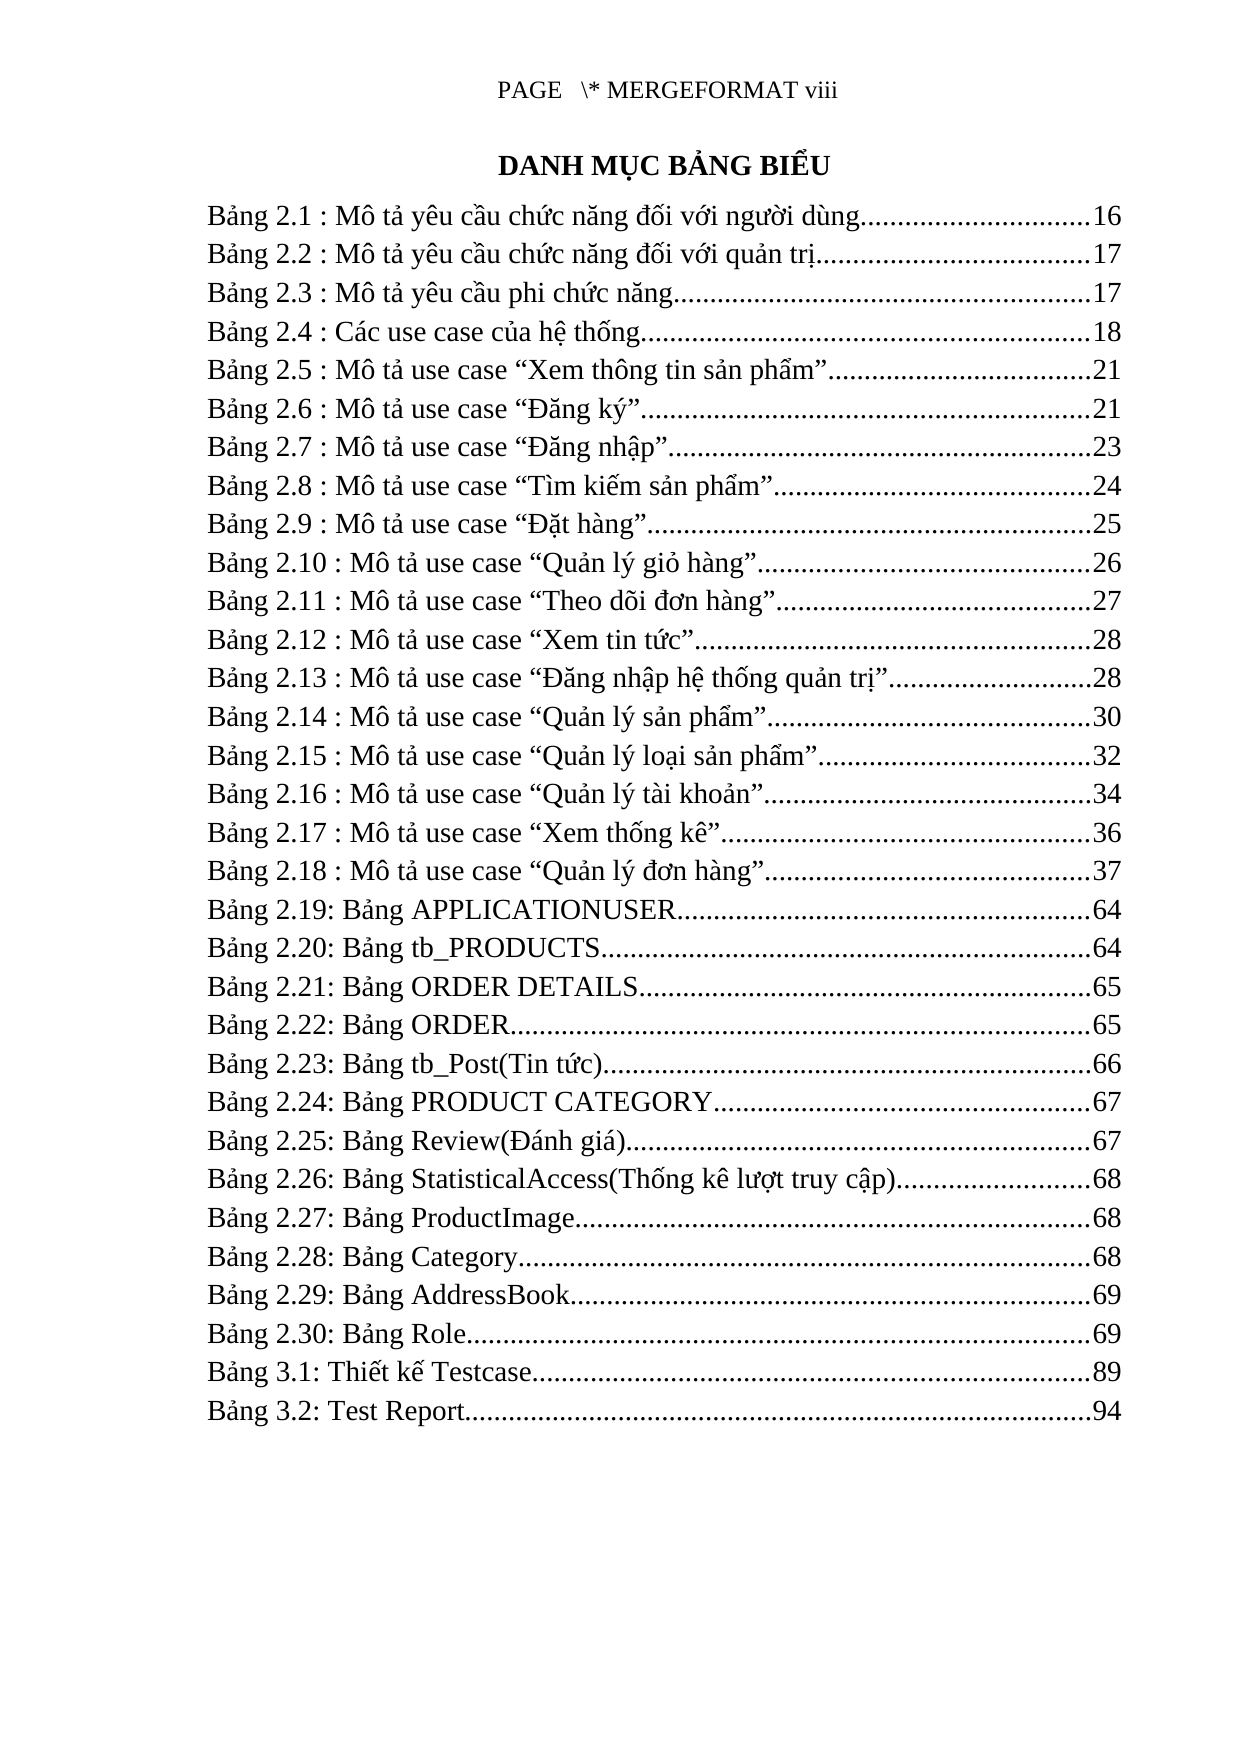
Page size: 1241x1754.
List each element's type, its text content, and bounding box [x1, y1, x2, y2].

text Bảng 2.13 : Mô tả use case “Đăng nhập hệ thống quản trị” 28 [207, 661, 1122, 694]
text Bảng 2.1 : Mô tả yêu cầu chức năng đối với người dùng 16 [207, 198, 1122, 232]
text Bảng 2.29: Bảng AddressBook 69 [207, 1277, 1122, 1311]
text Bảng 2.12 : Mô tả use case “Xem tin tức” 28 [207, 622, 1122, 656]
text Bảng 2.9 : Mô tả use case “Đặt hàng” 25 [207, 506, 1122, 540]
text Bảng 2.19: Bảng APPLICATIONUSER 64 [207, 892, 1122, 925]
text Bảng 2.7 : Mô tả use case “Đăng nhập” 23 [207, 429, 1122, 463]
text Bảng 3.2: Test Report 94 [207, 1393, 1122, 1426]
text Bảng 2.5 : Mô tả use case “Xem thông tin sản phẩm” 21 [207, 352, 1122, 386]
text Bảng 2.25: Bảng Review(Đánh giá) 67 [207, 1123, 1122, 1157]
text Bảng 3.1: Thiết kế Testcase 89 [207, 1354, 1122, 1388]
text Bảng 2.14 : Mô tả use case “Quản lý sản phẩm” 30 [207, 699, 1122, 733]
text Bảng 2.26: Bảng StatisticalAccess(Thống kê lượt truy cập) 68 [207, 1162, 1122, 1195]
text Bảng 2.30: Bảng Role 69 [207, 1316, 1122, 1349]
text Bảng 2.3 : Mô tả yêu cầu phi chức năng 17 [207, 275, 1122, 309]
text Bảng 2.22: Bảng ORDER 65 [207, 1007, 1122, 1041]
text Bảng 2.11 : Mô tả use case “Theo dõi đơn hàng” 27 [207, 583, 1122, 617]
text Bảng 2.17 : Mô tả use case “Xem thống kê” 36 [207, 815, 1122, 848]
text Bảng 2.8 : Mô tả use case “Tìm kiếm sản phẩm” 24 [207, 468, 1122, 501]
text Bảng 2.2 : Mô tả yêu cầu chức năng đối với quản trị 17 [207, 237, 1122, 270]
text Bảng 2.6 : Mô tả use case “Đăng ký” 21 [207, 391, 1122, 424]
text Bảng 2.18 : Mô tả use case “Quản lý đơn hàng” 37 [207, 853, 1122, 887]
text Bảng 2.15 : Mô tả use case “Quản lý loại sản phẩm” 32 [207, 738, 1122, 771]
text Bảng 2.20: Bảng tb_PRODUCTS 64 [207, 930, 1122, 964]
text Bảng 2.24: Bảng PRODUCT CATEGORY 67 [207, 1084, 1122, 1118]
title DANH MỤC BẢNG BIỂU [207, 148, 1122, 181]
text Bảng 2.10 : Mô tả use case “Quản lý giỏ hàng” 26 [207, 545, 1122, 578]
text Bảng 2.28: Bảng Category 68 [207, 1239, 1122, 1272]
text Bảng 2.4 : Các use case của hệ thống 18 [207, 314, 1122, 347]
text Bảng 2.23: Bảng tb_Post(Tin tức) 66 [207, 1046, 1122, 1079]
text Bảng 2.27: Bảng ProductImage 68 [207, 1200, 1122, 1234]
text Bảng 2.21: Bảng ORDER DETAILS 65 [207, 969, 1122, 1002]
text Bảng 2.16 : Mô tả use case “Quản lý tài khoản” 34 [207, 776, 1122, 810]
